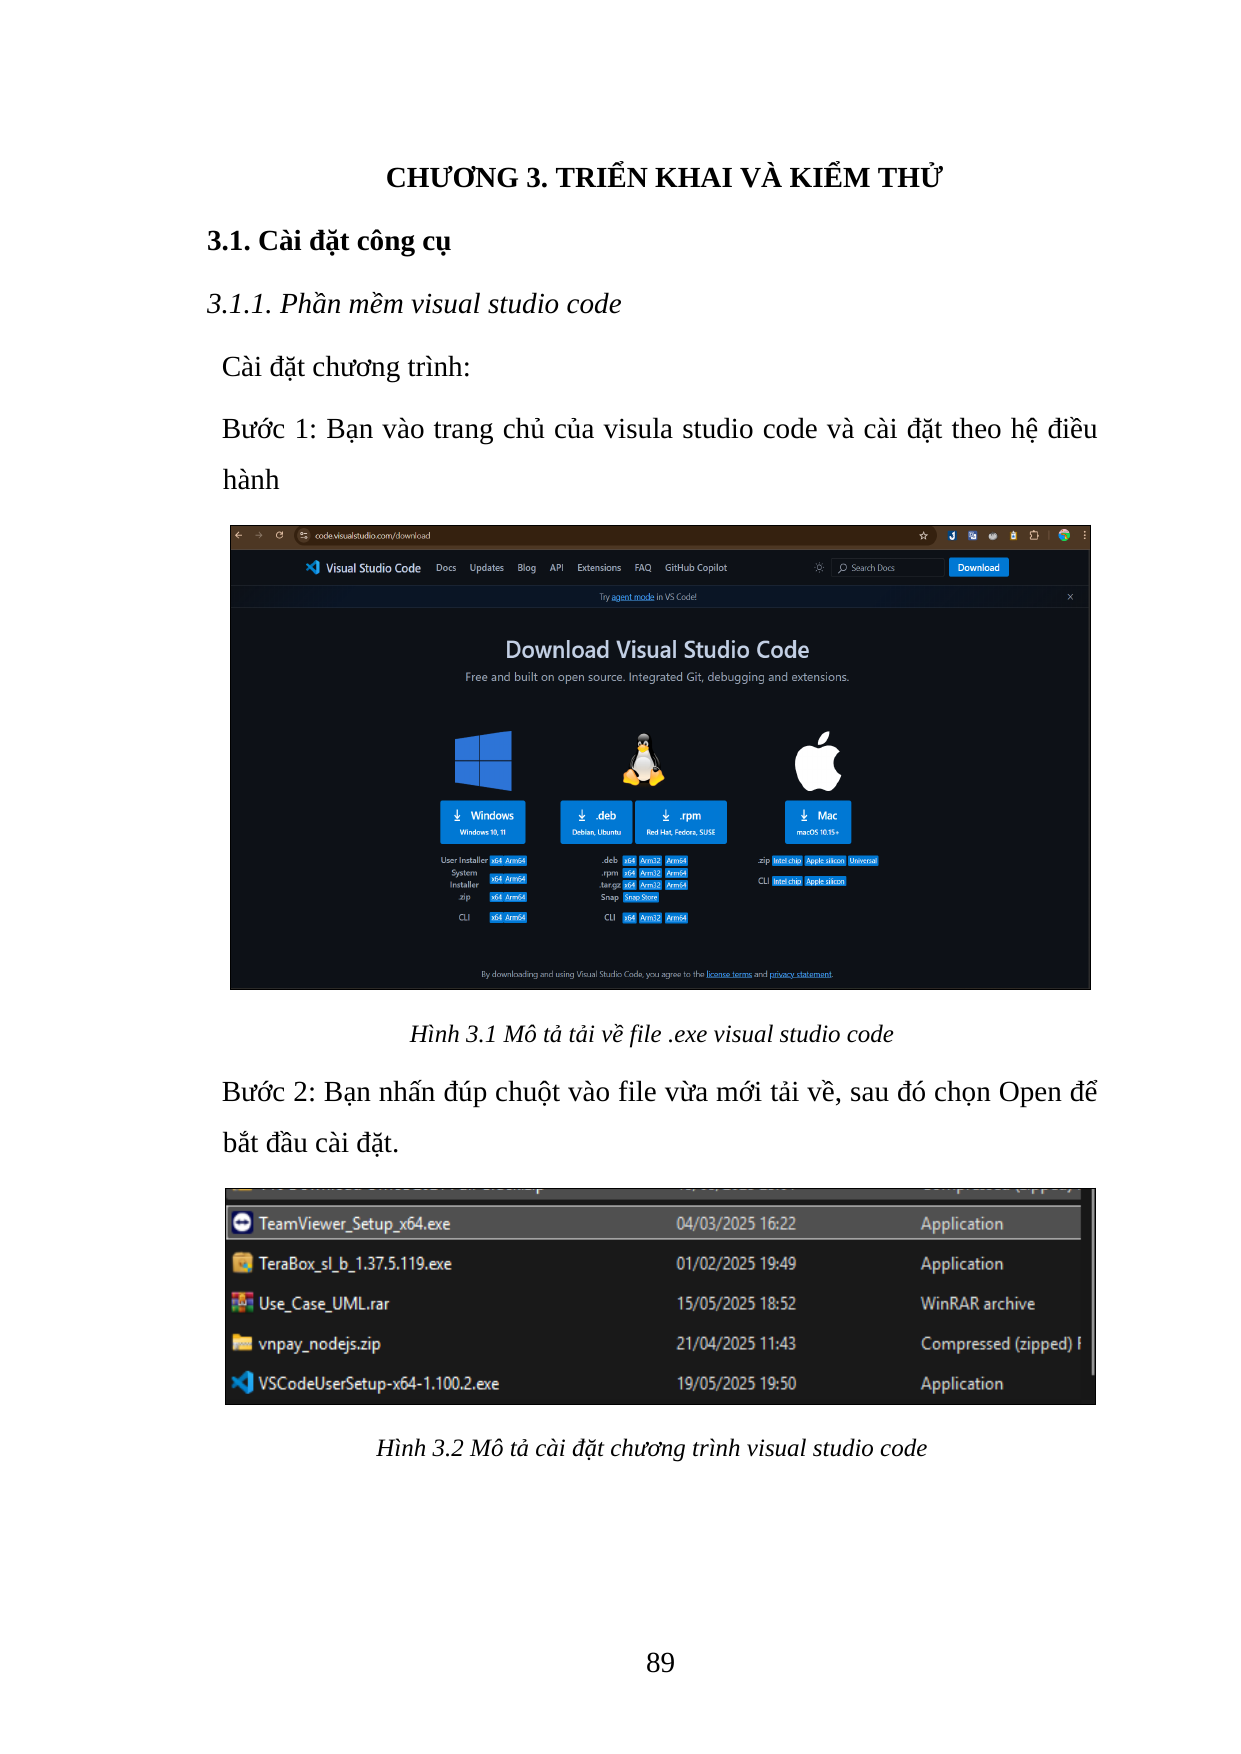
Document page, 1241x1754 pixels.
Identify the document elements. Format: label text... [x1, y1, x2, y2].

subtitle CHƯƠNG 3. TRIỂN KHAI VÀ KIỂM THỬ [207, 160, 1122, 194]
text Cài đặt chương trình: [222, 349, 1099, 382]
subtitle 3.1. Cài đặt công cụ [207, 223, 1122, 257]
text Hình 3.1 Mô tả tải về file .exe visual studio code [207, 1019, 1099, 1047]
text Hình 3.2 Mô tả cài đặt chương trình visual studio code [207, 1433, 1099, 1462]
picture [231, 526, 1090, 989]
text Bước 2: Bạn nhấn đúp chuột vào file vừa mới tải về, sau đó chọn Open để bắt đầu cài đặt. [222, 1074, 1099, 1158]
subtitle 3.1.1. Phần mềm visual studio code [207, 286, 1099, 319]
text Bước 1: Bạn vào trang chủ của visula studio code và cài đặt theo hệ điều hành [222, 411, 1099, 495]
picture [226, 1189, 1095, 1404]
